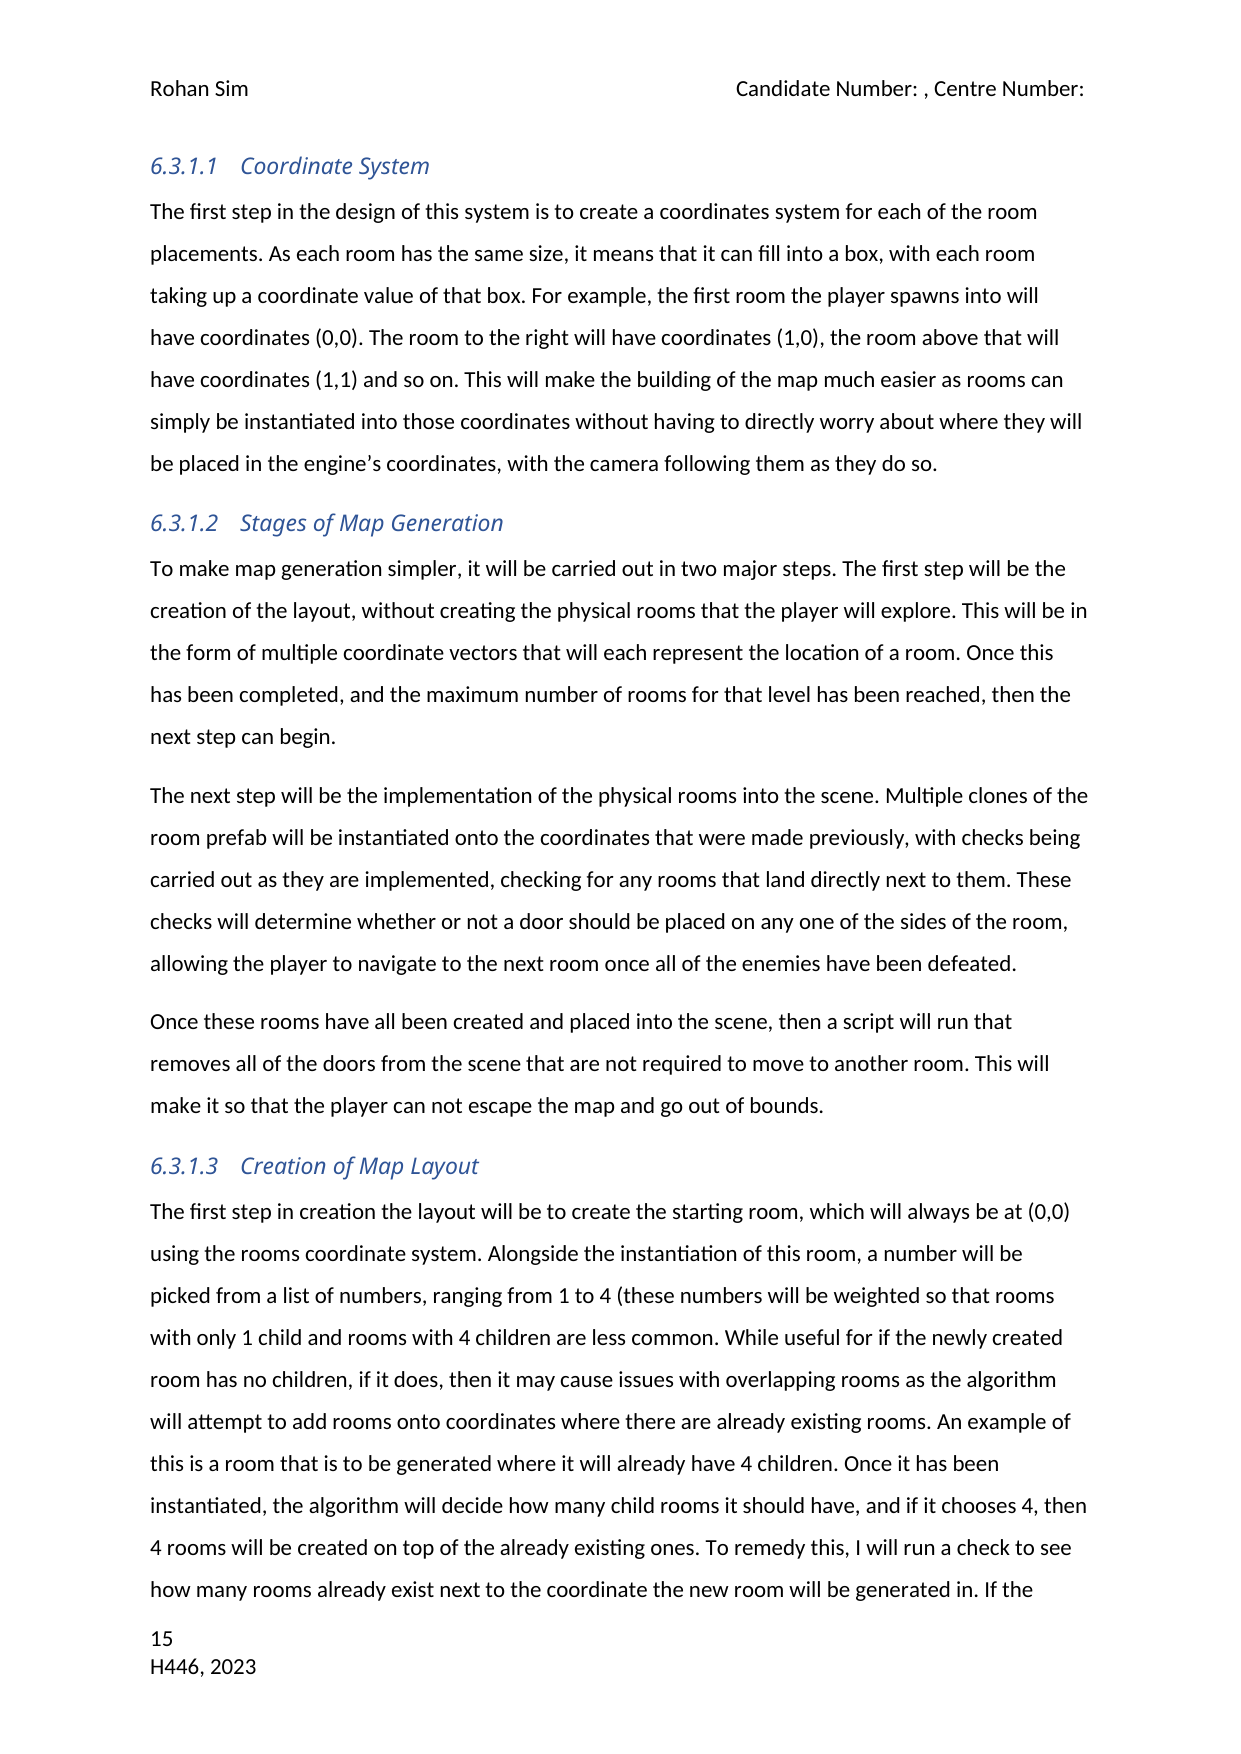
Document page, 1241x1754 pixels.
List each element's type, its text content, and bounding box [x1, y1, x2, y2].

text Once these rooms have all been created and placed into the scene, then a script will run that removes all of the doors from the scene that are not required to move to another room. This will make it so that the player can not escape the map and go out of bounds. [150, 1007, 1090, 1119]
text To make map generation simpler, it will be carried out in two major steps. The first step will be the creation of the layout, without creating the physical rooms that the player will explore. This will be in the form of multiple coordinate vectors that will each represent the location of a room. Once this has been completed, and the maximum number of rooms for that level has been reached, then the next step can begin. [150, 554, 1090, 750]
subtitle Creation of Map Layout [150, 1150, 1090, 1181]
text The next step will be the implementation of the physical rooms into the scene. Multiple clones of the room prefab will be instantiated onto the coordinates that were made previously, with checks being carried out as they are implemented, checking for any rooms that land directly next to them. These checks will determine whether or not a door should be placed on any one of the sides of the room, allowing the player to navigate to the next room once all of the enemies have been defeated. [150, 781, 1090, 977]
text The first step in the design of this system is to create a coordinates system for each of the room placements. As each room has the same size, it means that it can fill into a box, with each room taking up a coordinate value of that box. For example, the first room the player spawns into will have coordinates (0,0). The room to the right will have coordinates (1,0), the room above that will have coordinates (1,1) and so on. This will make the building of the map much easier as rooms can simply be instantiated into those coordinates without having to directly worry about where they will be placed in the engine’s coordinates, with the camera following them as they do so. [150, 197, 1090, 477]
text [150, 1197, 1090, 1603]
subtitle Stages of Map Generation [150, 507, 1090, 539]
subtitle Coordinate System [150, 150, 1090, 181]
